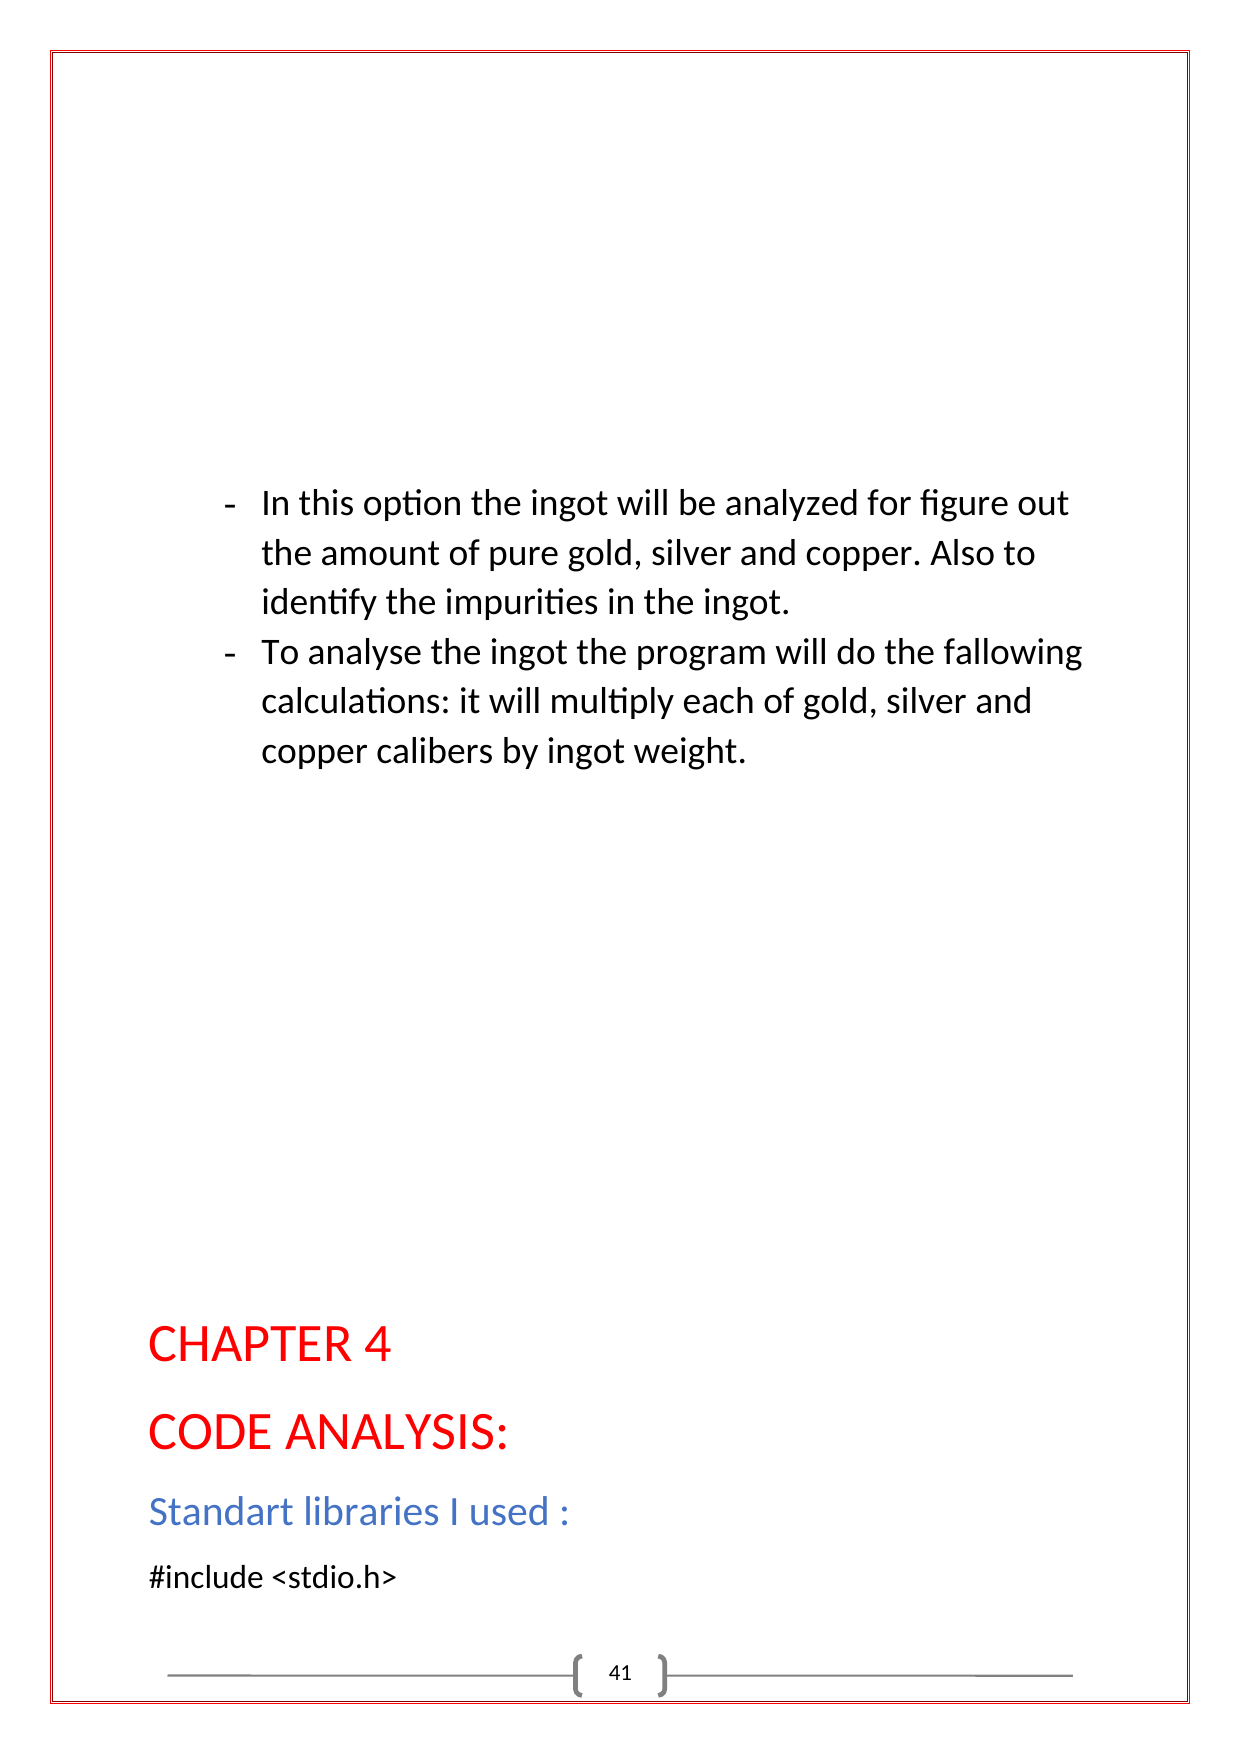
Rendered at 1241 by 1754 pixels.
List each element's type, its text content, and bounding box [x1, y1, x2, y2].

list In this option the ingot will be analyzed for figure out the amount of pure gold, silver and copper. Also to identify the impurities in the ingot. [223, 479, 1092, 624]
text CHAPTER 4 [148, 1308, 1092, 1374]
text #include <stdio.h> [148, 1556, 1092, 1597]
text Standart libraries I used : [148, 1484, 1092, 1535]
text CODE ANALYSIS: [148, 1396, 1092, 1463]
list To analyse the ingot the program will do the fallowing calculations: it will multiply each of gold, silver and copper calibers by ingot weight. [223, 628, 1092, 772]
